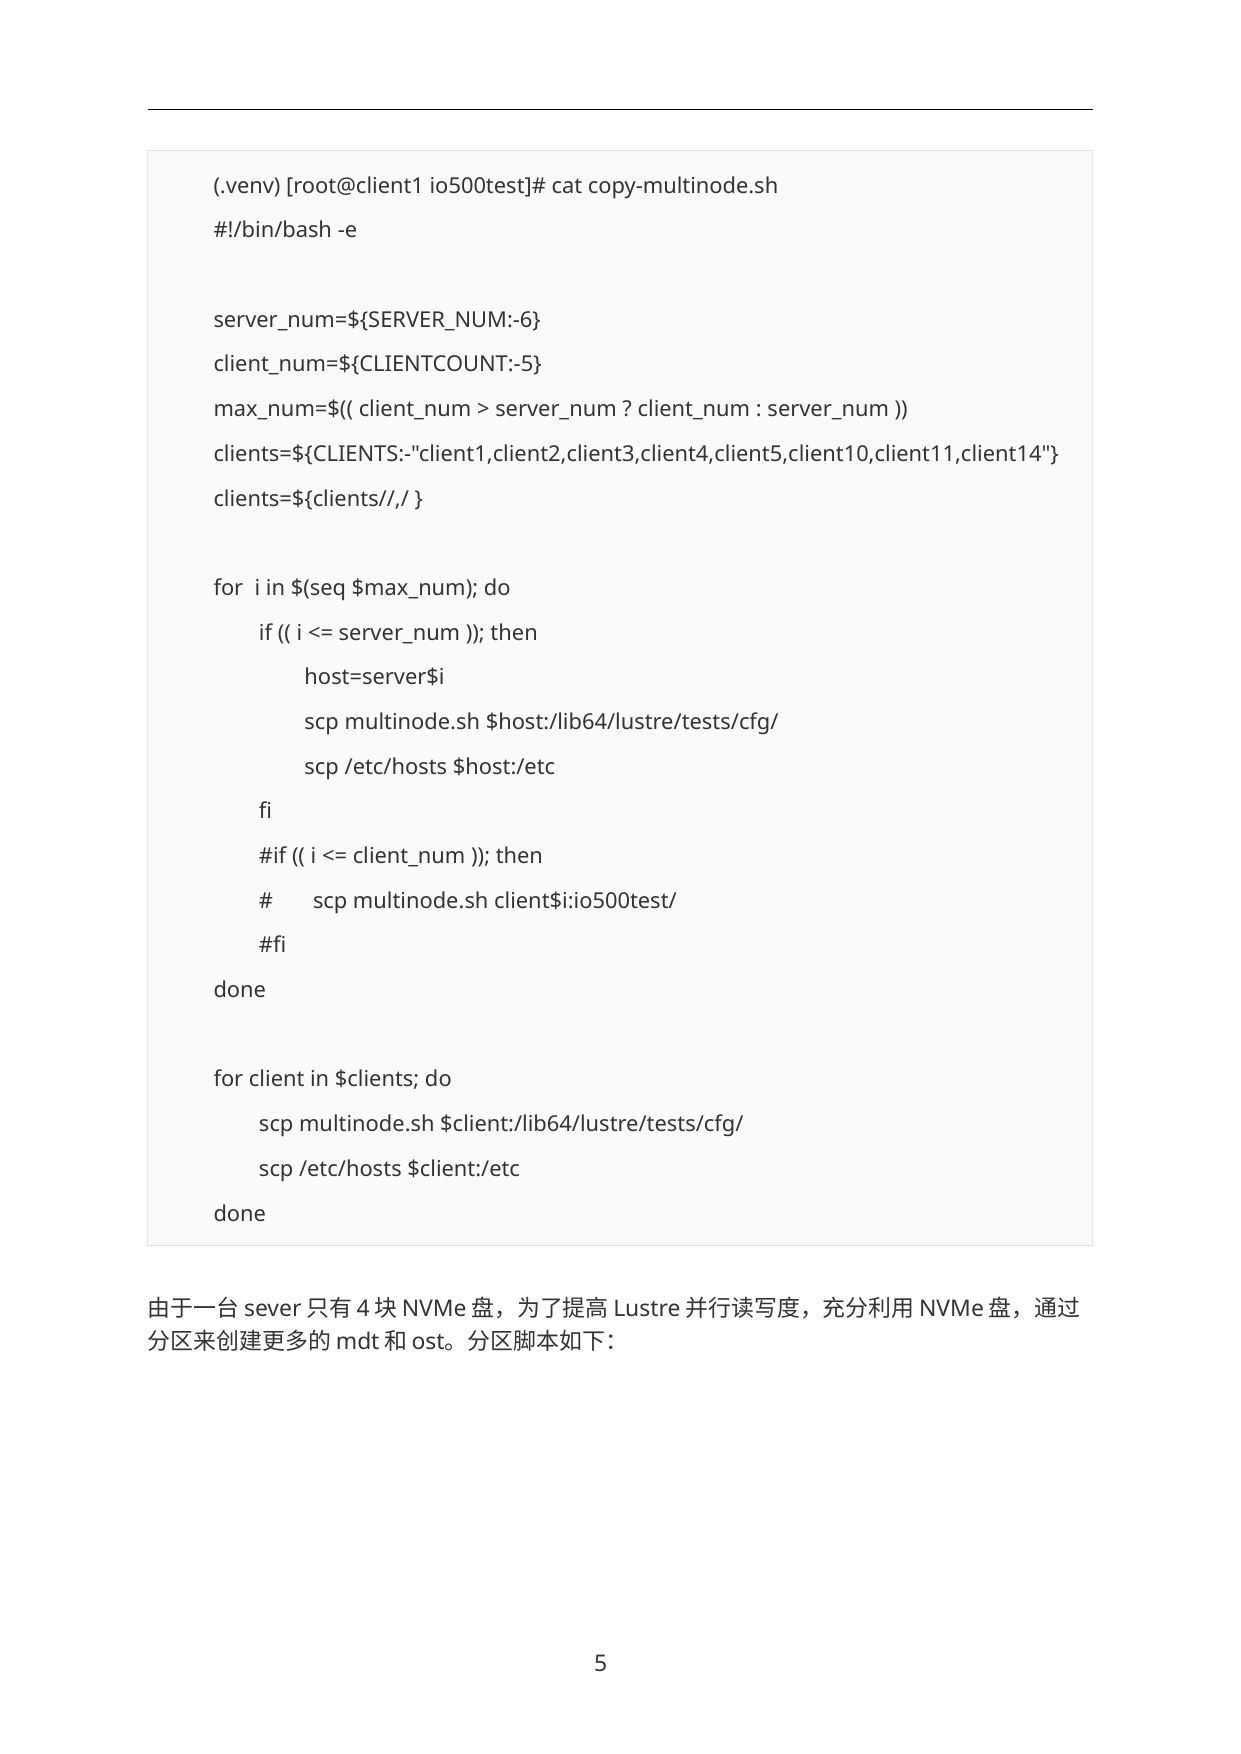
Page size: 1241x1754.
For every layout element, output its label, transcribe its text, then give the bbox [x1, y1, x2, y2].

list 由于一台sever只有4块NVMe盘，为了提高Lustre并行读写度，充分利用NVMe盘，通过分区来创建更多的mdt和ost。分区脚本如下： [148, 1290, 1093, 1356]
